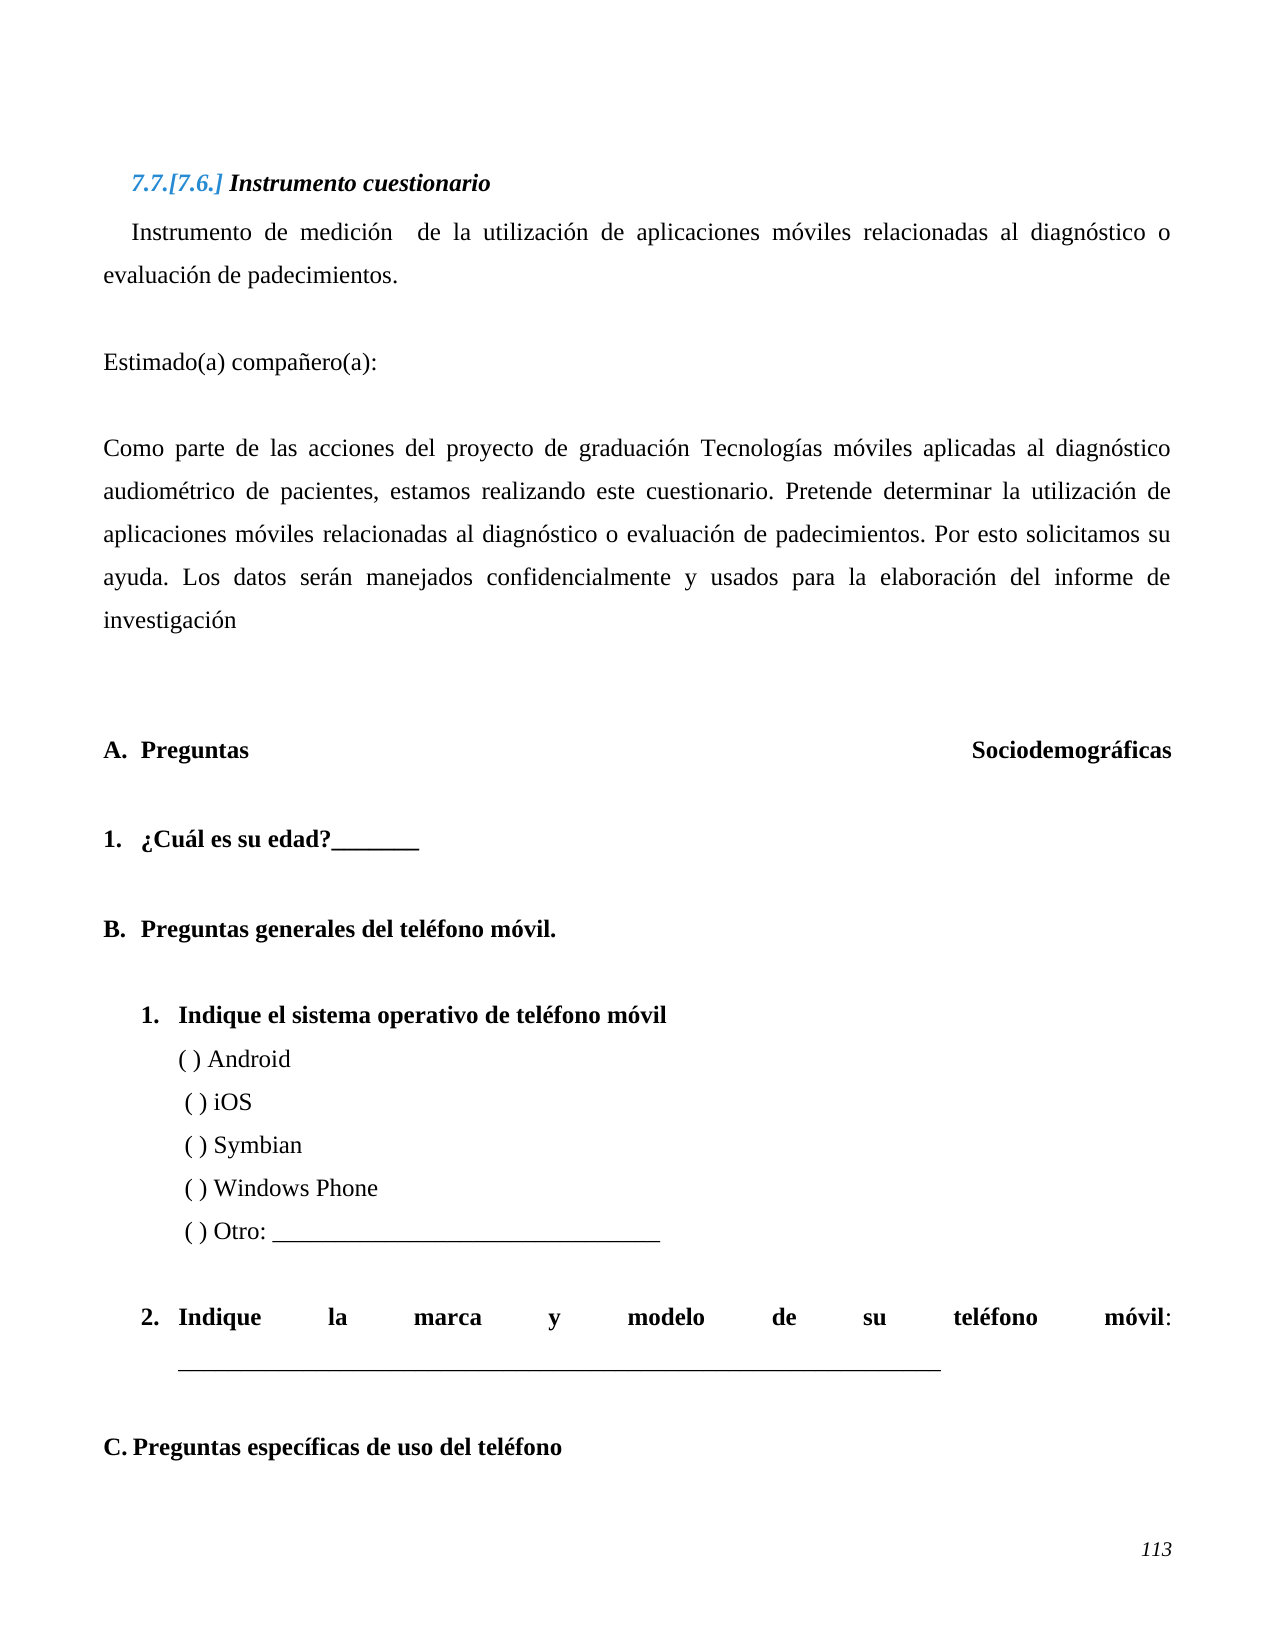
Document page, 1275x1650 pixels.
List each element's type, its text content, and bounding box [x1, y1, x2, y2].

list Preguntas generales del teléfono móvil. [103, 914, 1172, 943]
text ( ) iOS [178, 1087, 1172, 1116]
text Instrumento cuestionario [131, 168, 1172, 197]
text Estimado(a) compañero(a): [103, 347, 1172, 376]
text ( ) Otro: _______________________________ [178, 1216, 1172, 1245]
text Instrumento de medición de la utilización de aplicaciones móviles relacionadas al diagnóstico o evaluación de padecimientos. [103, 217, 1172, 289]
list Preguntas Sociodemográficas [103, 735, 1172, 809]
text ( ) Symbian [178, 1130, 1172, 1159]
text ( ) Windows Phone [178, 1173, 1172, 1202]
text ( ) Android [178, 1044, 1172, 1072]
list Indique la marca y modelo de su teléfono móvil: _____________________________________________________________ [141, 1302, 1172, 1417]
list Preguntas específicas de uso del teléfono [103, 1432, 1172, 1461]
text Como parte de las acciones del proyecto de graduación Tecnologías móviles aplicadas al diagnóstico audiométrico de pacientes, estamos realizando este cuestionario. Pretende determinar la utilización de aplicaciones móviles relacionadas al diagnóstico o evaluación de padecimientos. Por esto solicitamos su ayuda. Los datos serán manejados confidencialmente y usados para la elaboración del informe de investigación [103, 433, 1172, 634]
list Indique el sistema operativo de teléfono móvil [141, 1001, 1172, 1029]
list ¿Cuál es su edad?_______ [103, 824, 1172, 899]
